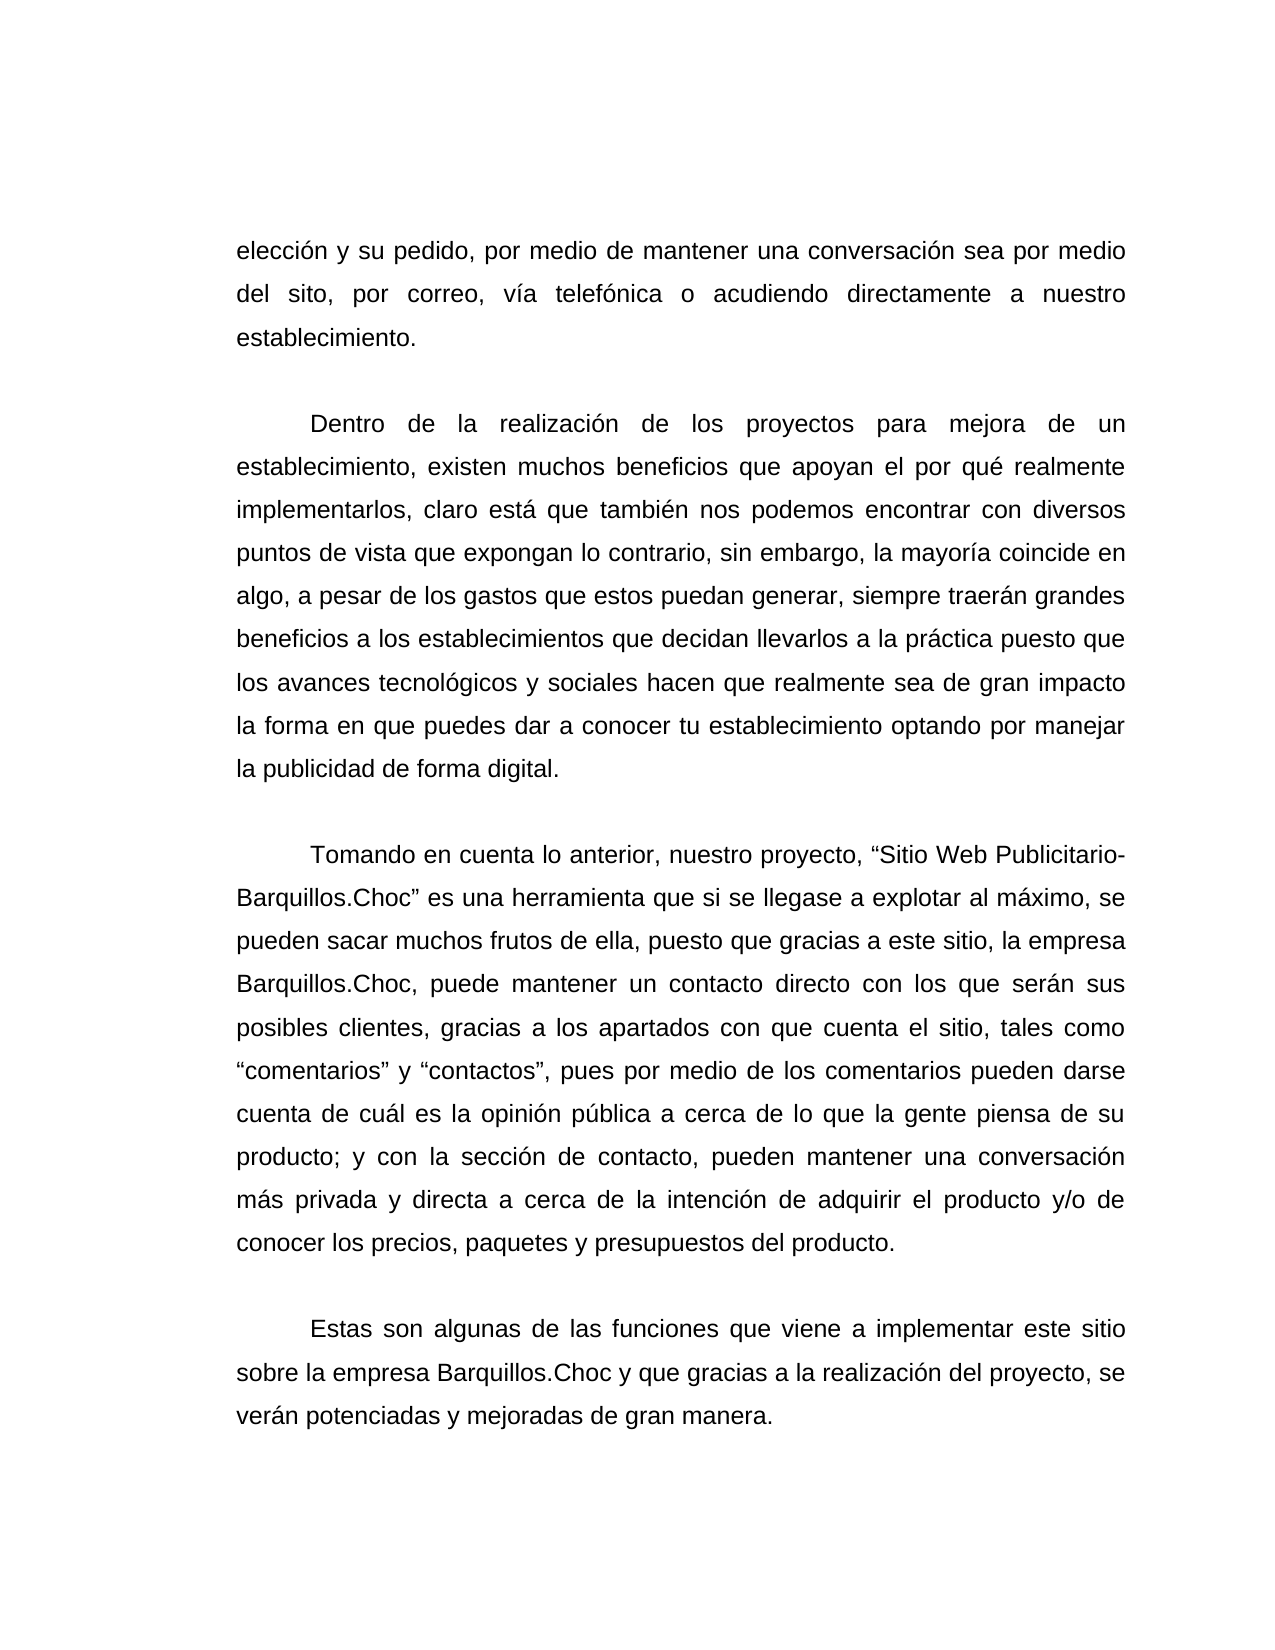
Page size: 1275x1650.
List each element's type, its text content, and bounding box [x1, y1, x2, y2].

text Estas son algunas de las funciones que viene a implementar este sitio sobre la empresa Barquillos.Choc y que gracias a la realización del proyecto, se verán potenciadas y mejoradas de gran manera. [236, 1314, 1127, 1429]
text Tomando en cuenta lo anterior, nuestro proyecto, “Sitio Web Publicitario-Barquillos.Choc” es una herramienta que si se llegase a explotar al máximo, se pueden sacar muchos frutos de ella, puesto que gracias a este sitio, la empresa Barquillos.Choc, puede mantener un contacto directo con los que serán sus posibles clientes, gracias a los apartados con que cuenta el sitio, tales como “comentarios” y “contactos”, pues por medio de los comentarios pueden darse cuenta de cuál es la opinión pública a cerca de lo que la gente piensa de su producto; y con la sección de contacto, pueden mantener una conversación más privada y directa a cerca de la intención de adquirir el producto y/o de conocer los precios, paquetes y presupuestos del producto. [236, 840, 1127, 1257]
text Dentro de la realización de los proyectos para mejora de un establecimiento, existen muchos beneficios que apoyan el por qué realmente implementarlos, claro está que también nos podemos encontrar con diversos puntos de vista que expongan lo contrario, sin embargo, la mayoría coincide en algo, a pesar de los gastos que estos puedan generar, siempre traerán grandes beneficios a los establecimientos que decidan llevarlos a la práctica puesto que los avances tecnológicos y sociales hacen que realmente sea de gran impacto la forma en que puedes dar a conocer tu establecimiento optando por manejar la publicidad de forma digital. [236, 409, 1127, 782]
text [236, 236, 1127, 351]
